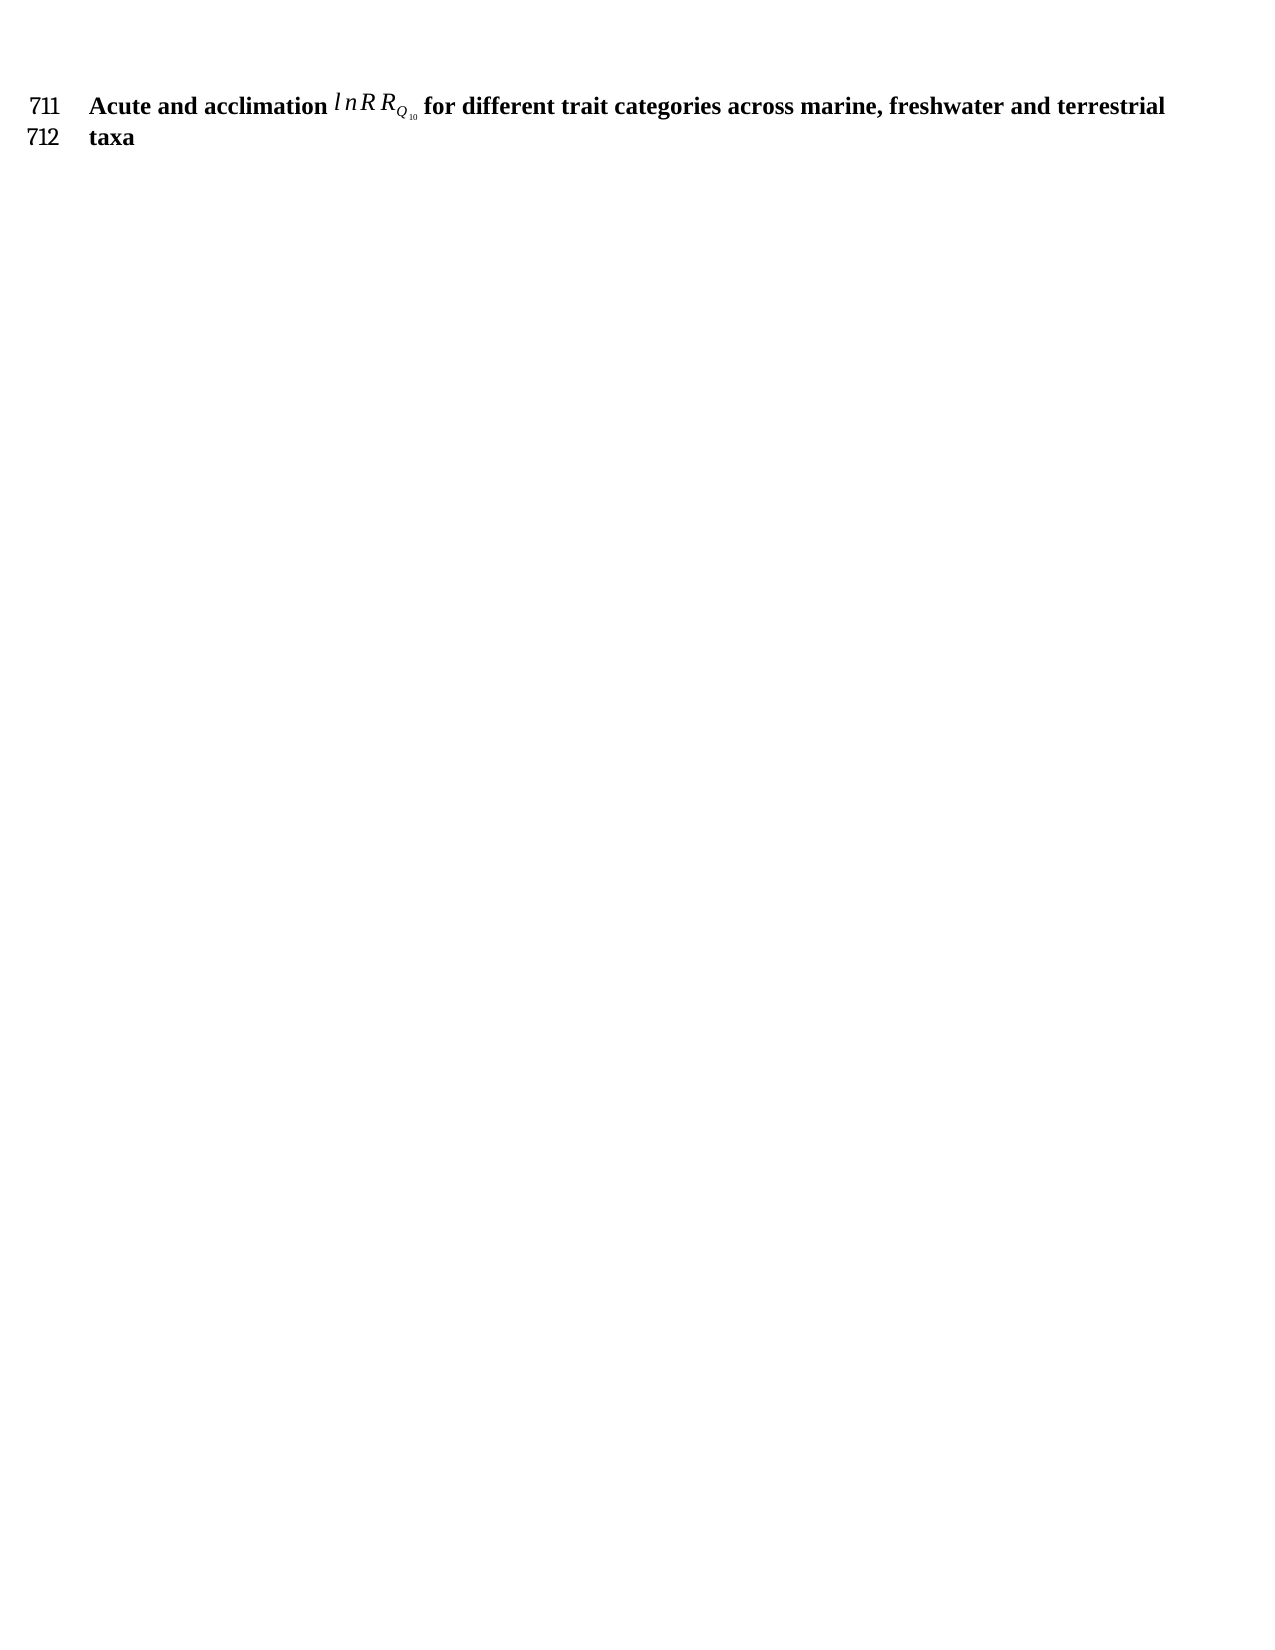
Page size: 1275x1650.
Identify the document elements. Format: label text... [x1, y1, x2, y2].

subtitle Acute and acclimation for different trait categories across marine, freshwater and terrestrial taxa [89, 89, 1186, 151]
